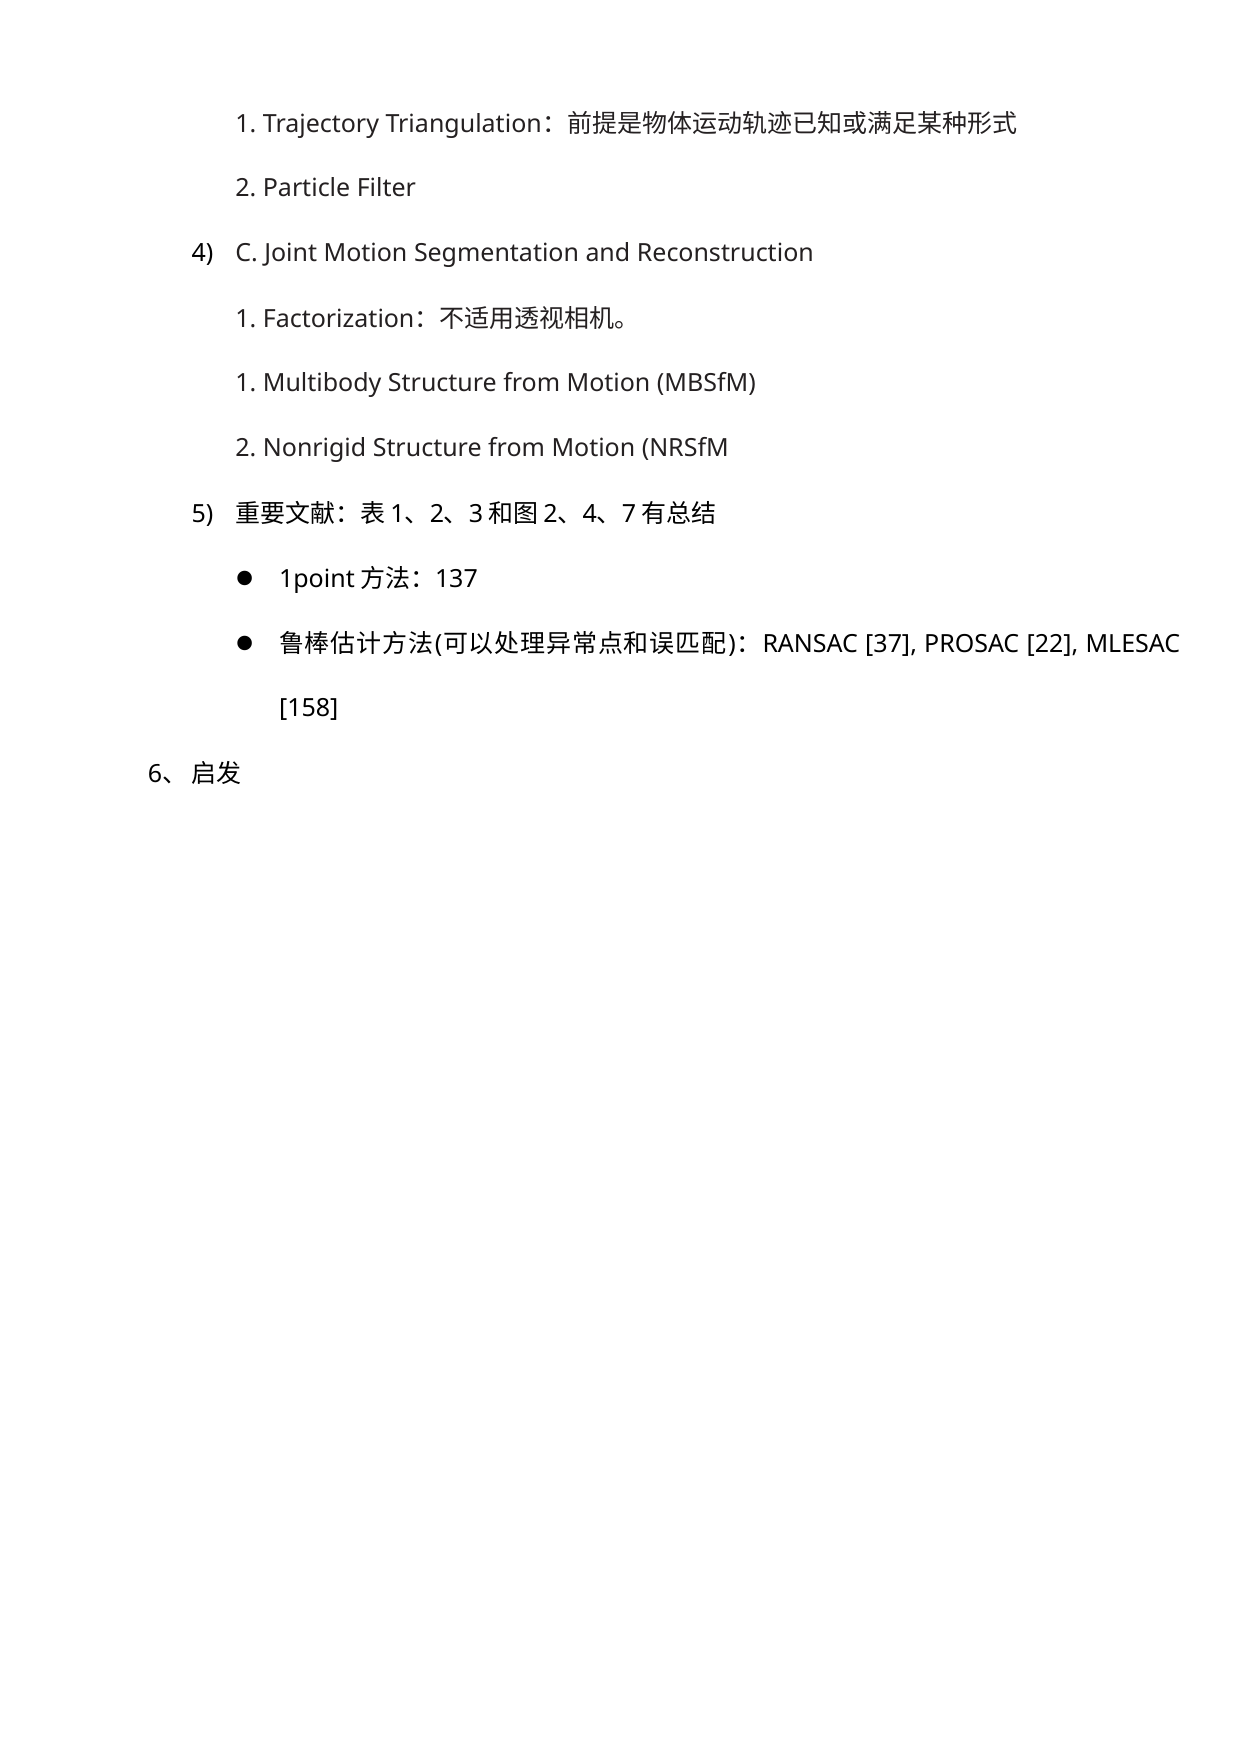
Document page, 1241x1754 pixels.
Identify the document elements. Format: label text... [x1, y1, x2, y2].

list 重要文献：表1、2、3和图2、4、7有总结 [191, 479, 1181, 544]
list C. Joint Motion Segmentation and Reconstruction 1. Factorization：不适用透视相机。 1. Multibody Structure from Motion (MBSfM) 2. Nonrigid Structure from Motion (NRSfM [191, 219, 1181, 479]
list 启发 [148, 739, 1181, 804]
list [191, 89, 1181, 219]
list 鲁棒估计方法(可以处理异常点和误匹配)：RANSAC [37], PROSAC [22], MLESAC [158] [235, 609, 1181, 739]
list 1point方法：137 [235, 544, 1181, 609]
